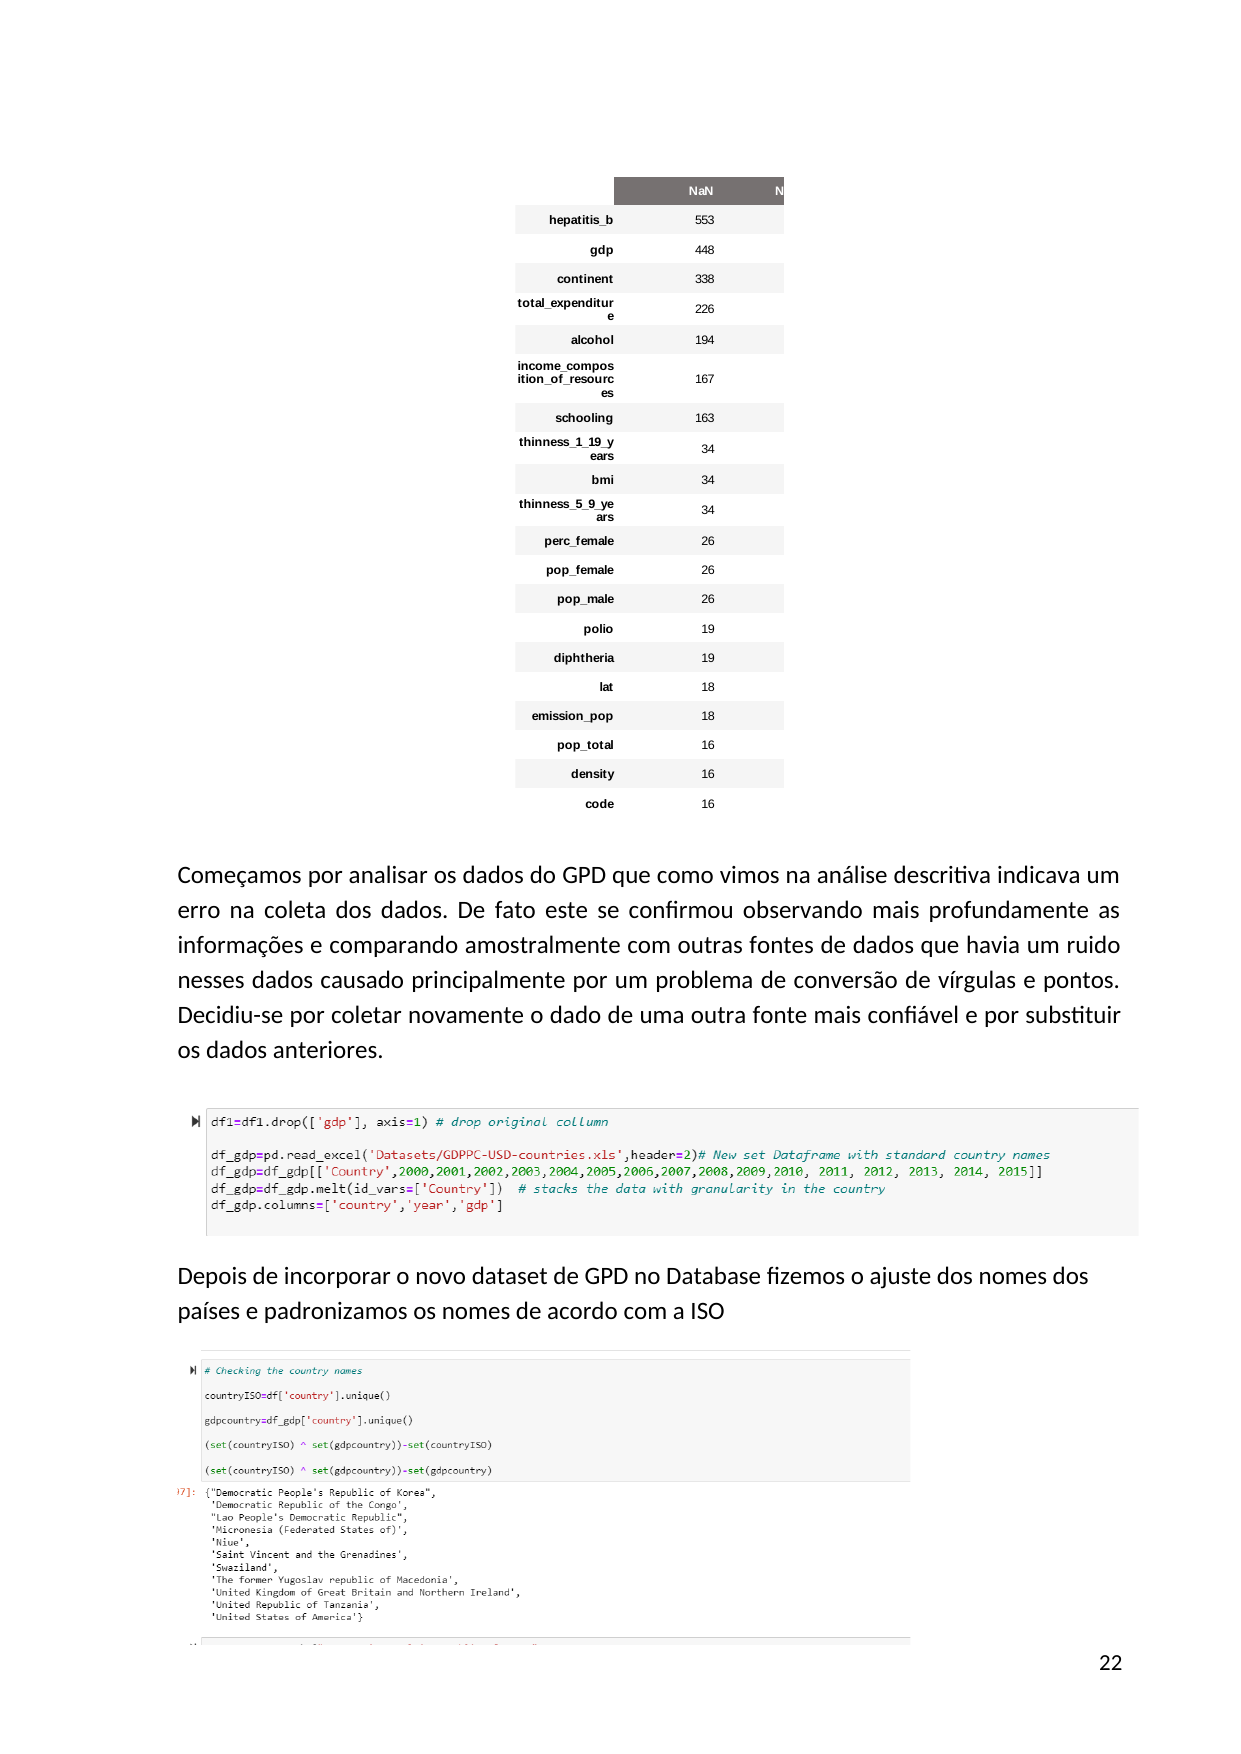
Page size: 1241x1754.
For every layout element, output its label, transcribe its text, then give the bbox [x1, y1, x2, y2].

text Depois de incorporar o novo dataset de GPD no Database fizemos o ajuste dos nomes dos países e padronizamos os nomes de acordo com a ISO [177, 1260, 1122, 1326]
picture [177, 1350, 911, 1645]
picture [177, 1090, 1139, 1236]
text Começamos por analisar os dados do GPD que como vimos na análise descritiva indicava um erro na coleta dos dados. De fato este se confirmou observando mais profundamente as informações e comparando amostralmente com outras fontes de dados que havia um ruido nesses dados causado principalmente por um problema de conversão de vírgulas e pontos. Decidiu-se por coletar novamente o dado de uma outra fonte mais confiável e por substituir os dados anteriores. [177, 859, 1122, 1065]
